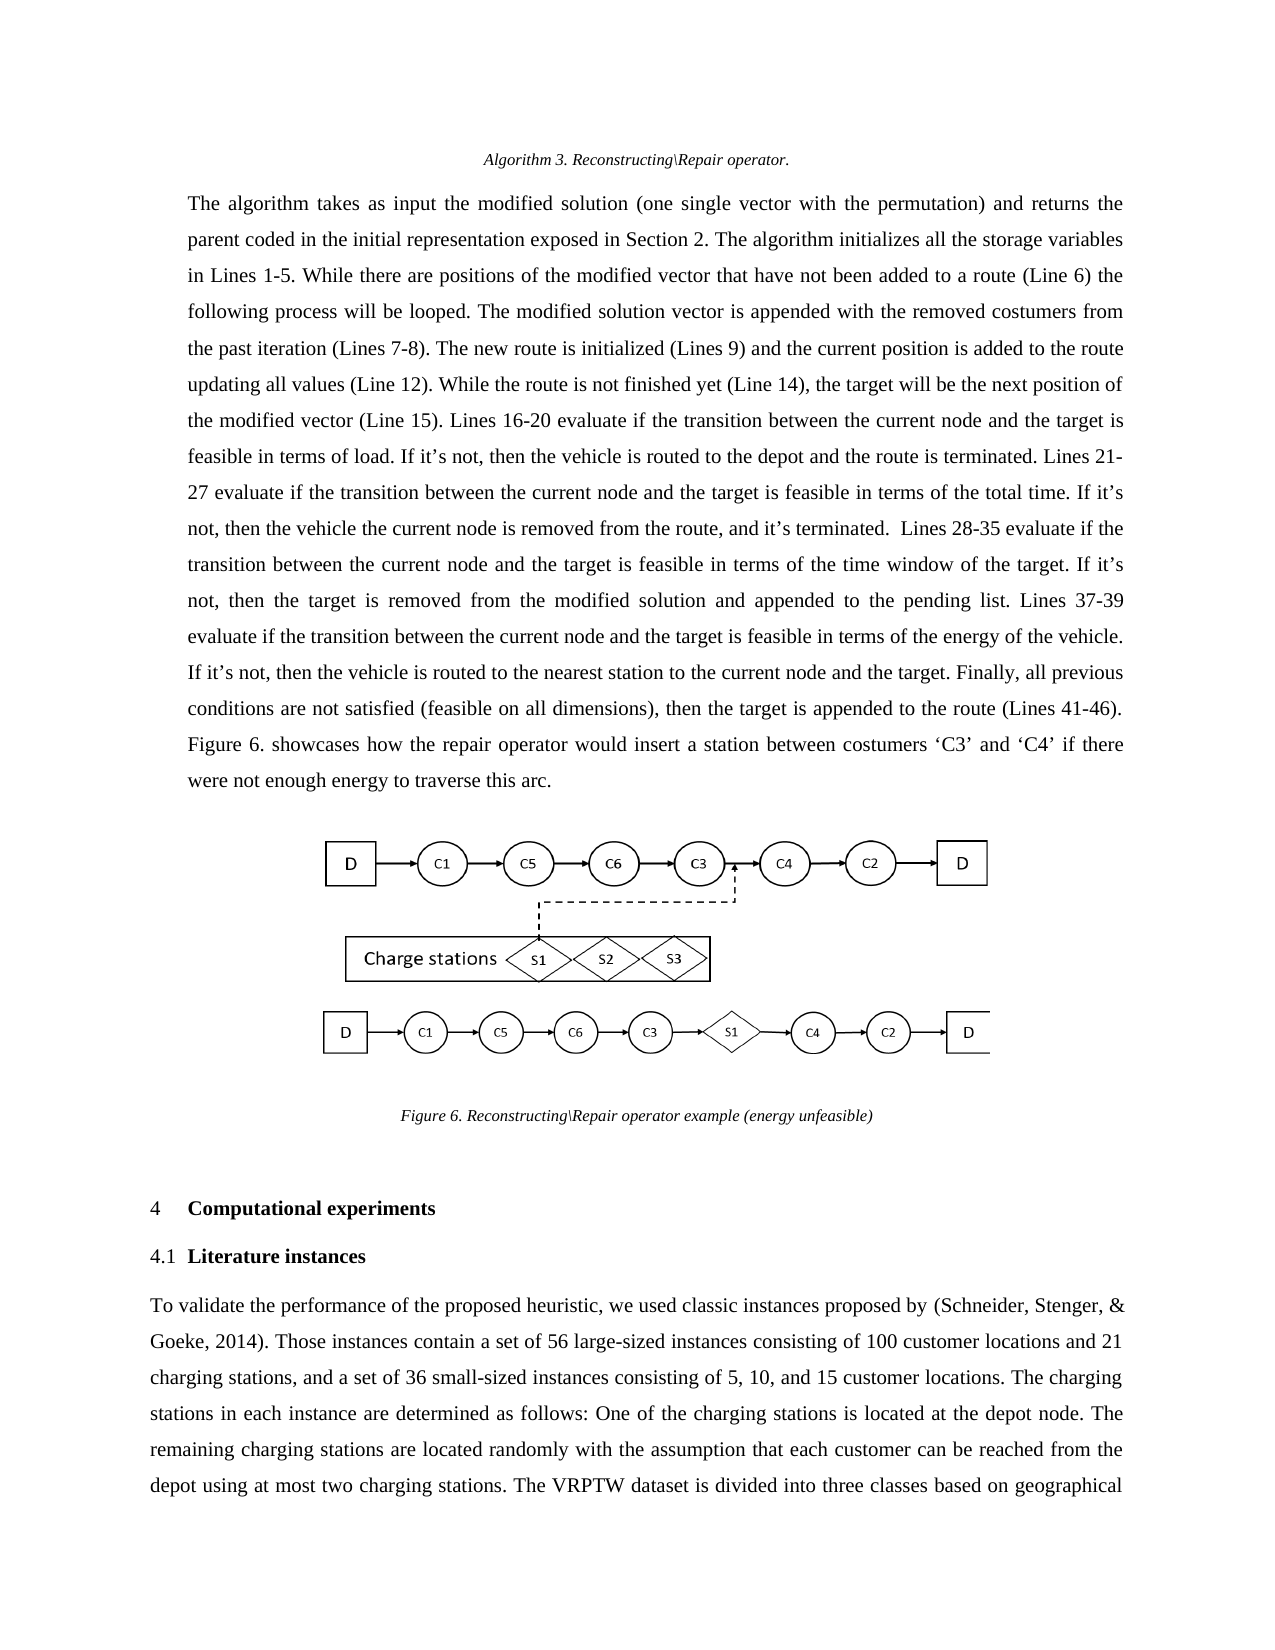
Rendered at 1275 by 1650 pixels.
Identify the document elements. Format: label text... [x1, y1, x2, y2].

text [150, 1292, 1125, 1497]
subtitle Literature instances [150, 1244, 1125, 1268]
subtitle Computational experiments [150, 1195, 1125, 1219]
text Figure 6. Reconstructing\Repair operator example (energy unfeasible) [150, 1106, 1125, 1125]
list The algorithm takes as input the modified solution (one single vector with the permutation) and returns the parent coded in the initial representation exposed in Section 2. The algorithm initializes all the storage variables in Lines 1-5. While there are positions of the modified vector that have not been added to a route (Line 6) the following process will be looped. The modified solution vector is appended with the removed costumers from the past iteration (Lines 7-8). The new route is initialized (Lines 9) and the current position is added to the route updating all values (Line 12). While the route is not finished yet (Line 14), the target will be the next position of the modified vector (Line 15). Lines 16-20 evaluate if the transition between the current node and the target is feasible in terms of load. If it’s not, then the vehicle is routed to the depot and the route is terminated. Lines 21-27 evaluate if the transition between the current node and the target is feasible in terms of the total time. If it’s not, then the vehicle the current node is removed from the route, and it’s terminated. Lines 28-35 evaluate if the transition between the current node and the target is feasible in terms of the time window of the target. If it’s not, then the target is removed from the modified solution and appended to the pending list. Lines 37-39 evaluate if the transition between the current node and the target is feasible in terms of the energy of the vehicle. If it’s not, then the vehicle is routed to the nearest station to the current node and the target. Finally, all previous conditions are not satisfied (feasible on all dimensions), then the target is appended to the route (Lines 41-46). Figure 6. showcases how the repair operator would insert a station between costumers ‘C3’ and ‘C4’ if there were not enough energy to traverse this arc. [187, 191, 1125, 792]
text Algorithm 3. Reconstructing\Repair operator. [150, 150, 1125, 169]
